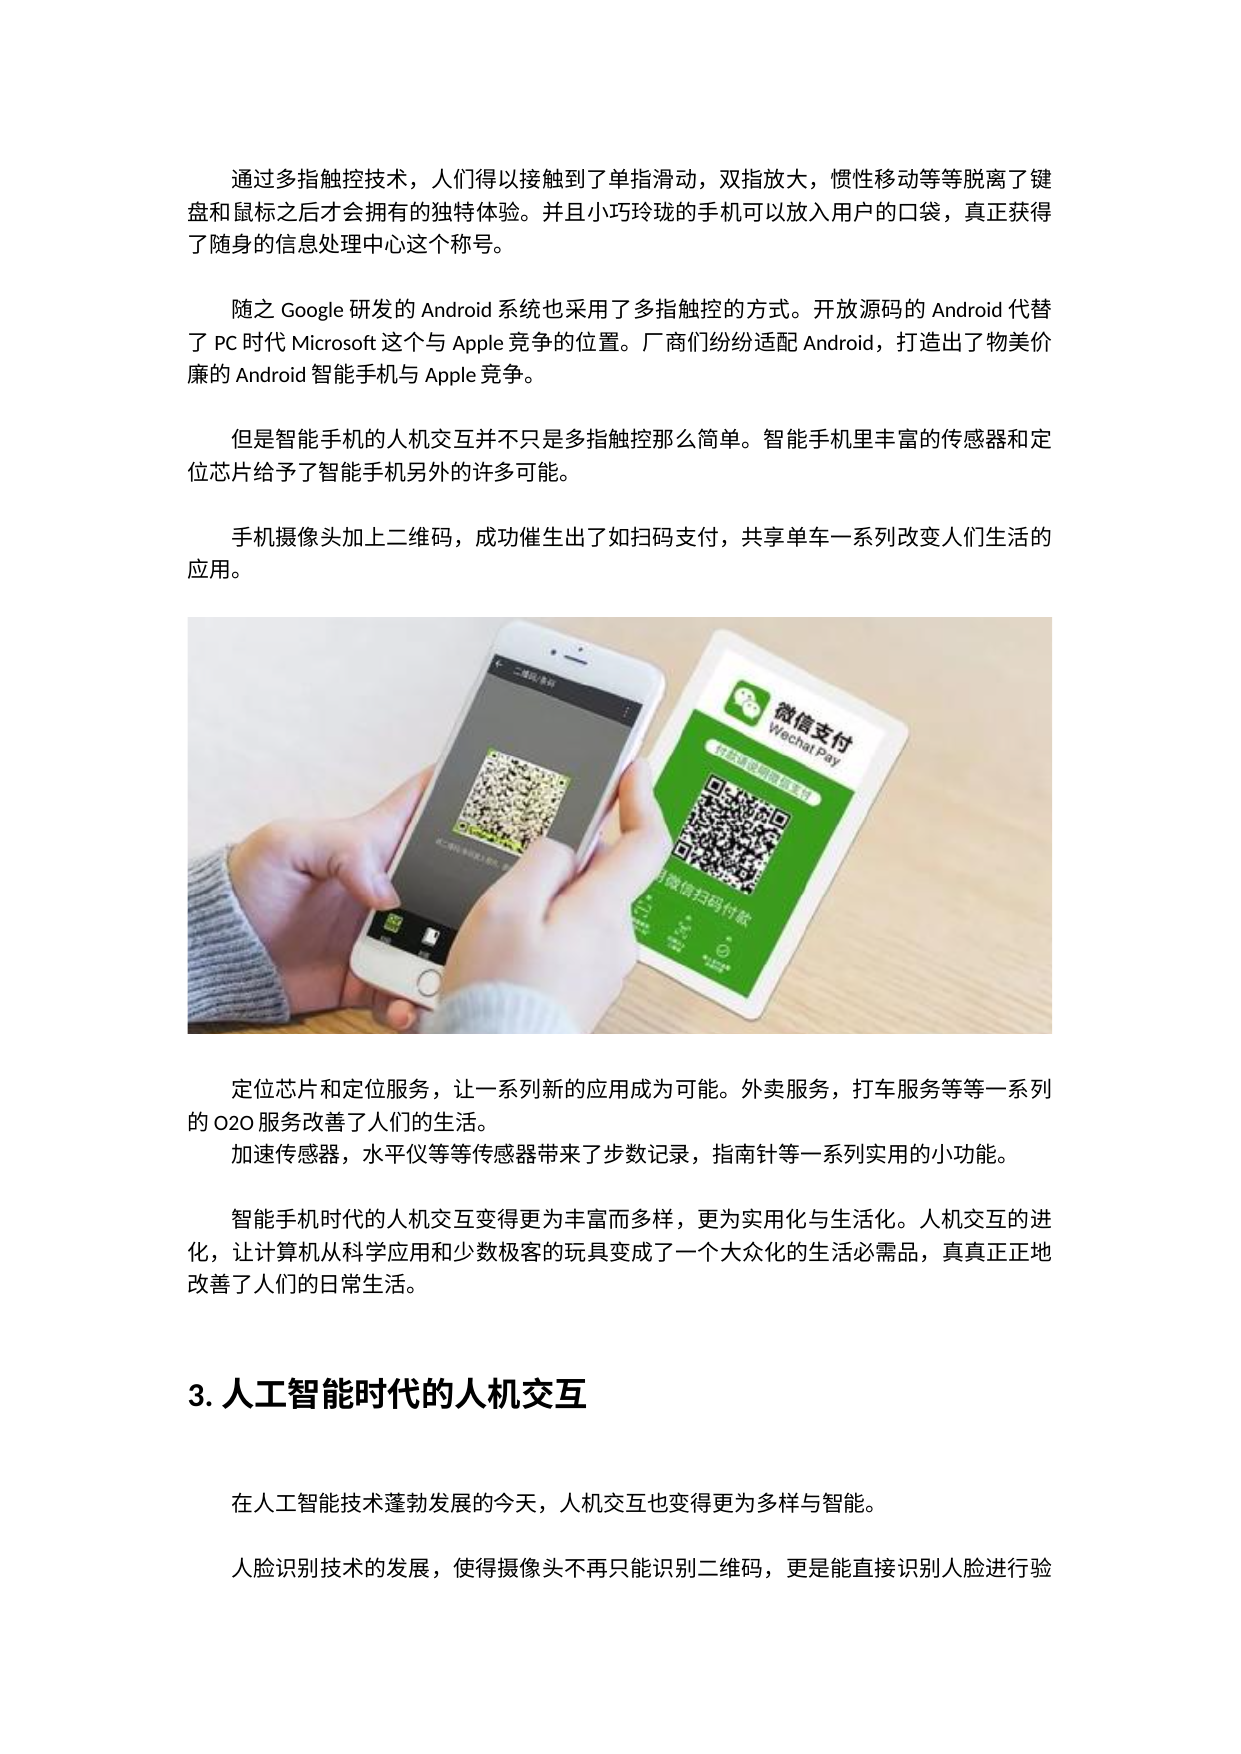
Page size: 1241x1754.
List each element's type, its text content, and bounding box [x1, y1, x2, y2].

text 手机摄像头加上二维码，成功催生出了如扫码支付，共享单车一系列改变人们生活的应用。 [187, 519, 1053, 584]
text 智能手机时代的人机交互变得更为丰富而多样，更为实用化与生活化。人机交互的进化，让计算机从科学应用和少数极客的玩具变成了一个大众化的生活必需品，真真正正地改善了人们的日常生活。 [187, 1202, 1053, 1299]
text 加速传感器，水平仪等等传感器带来了步数记录，指南针等一系列实用的小功能。 [187, 1137, 1053, 1169]
picture [187, 617, 1053, 1034]
text 定位芯片和定位服务，让一系列新的应用成为可能。外卖服务，打车服务等等一系列的O2O服务改善了人们的生活。 [187, 1072, 1053, 1137]
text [187, 1551, 1053, 1583]
text 在人工智能技术蓬勃发展的今天，人机交互也变得更为多样与智能。 [187, 1486, 1053, 1518]
text 但是智能手机的人机交互并不只是多指触控那么简单。智能手机里丰富的传感器和定位芯片给予了智能手机另外的许多可能。 [187, 422, 1053, 487]
subtitle 人工智能时代的人机交互 [187, 1359, 1053, 1424]
text 通过多指触控技术，人们得以接触到了单指滑动，双指放大，惯性移动等等脱离了键盘和鼠标之后才会拥有的独特体验。并且小巧玲珑的手机可以放入用户的口袋，真正获得了随身的信息处理中心这个称号。 [187, 162, 1053, 259]
text 随之Google研发的Android系统也采用了多指触控的方式。开放源码的Android代替了PC时代Microsoft这个与Apple竞争的位置。厂商们纷纷适配Android，打造出了物美价廉的Android智能手机与Apple竞争。 [187, 292, 1053, 389]
